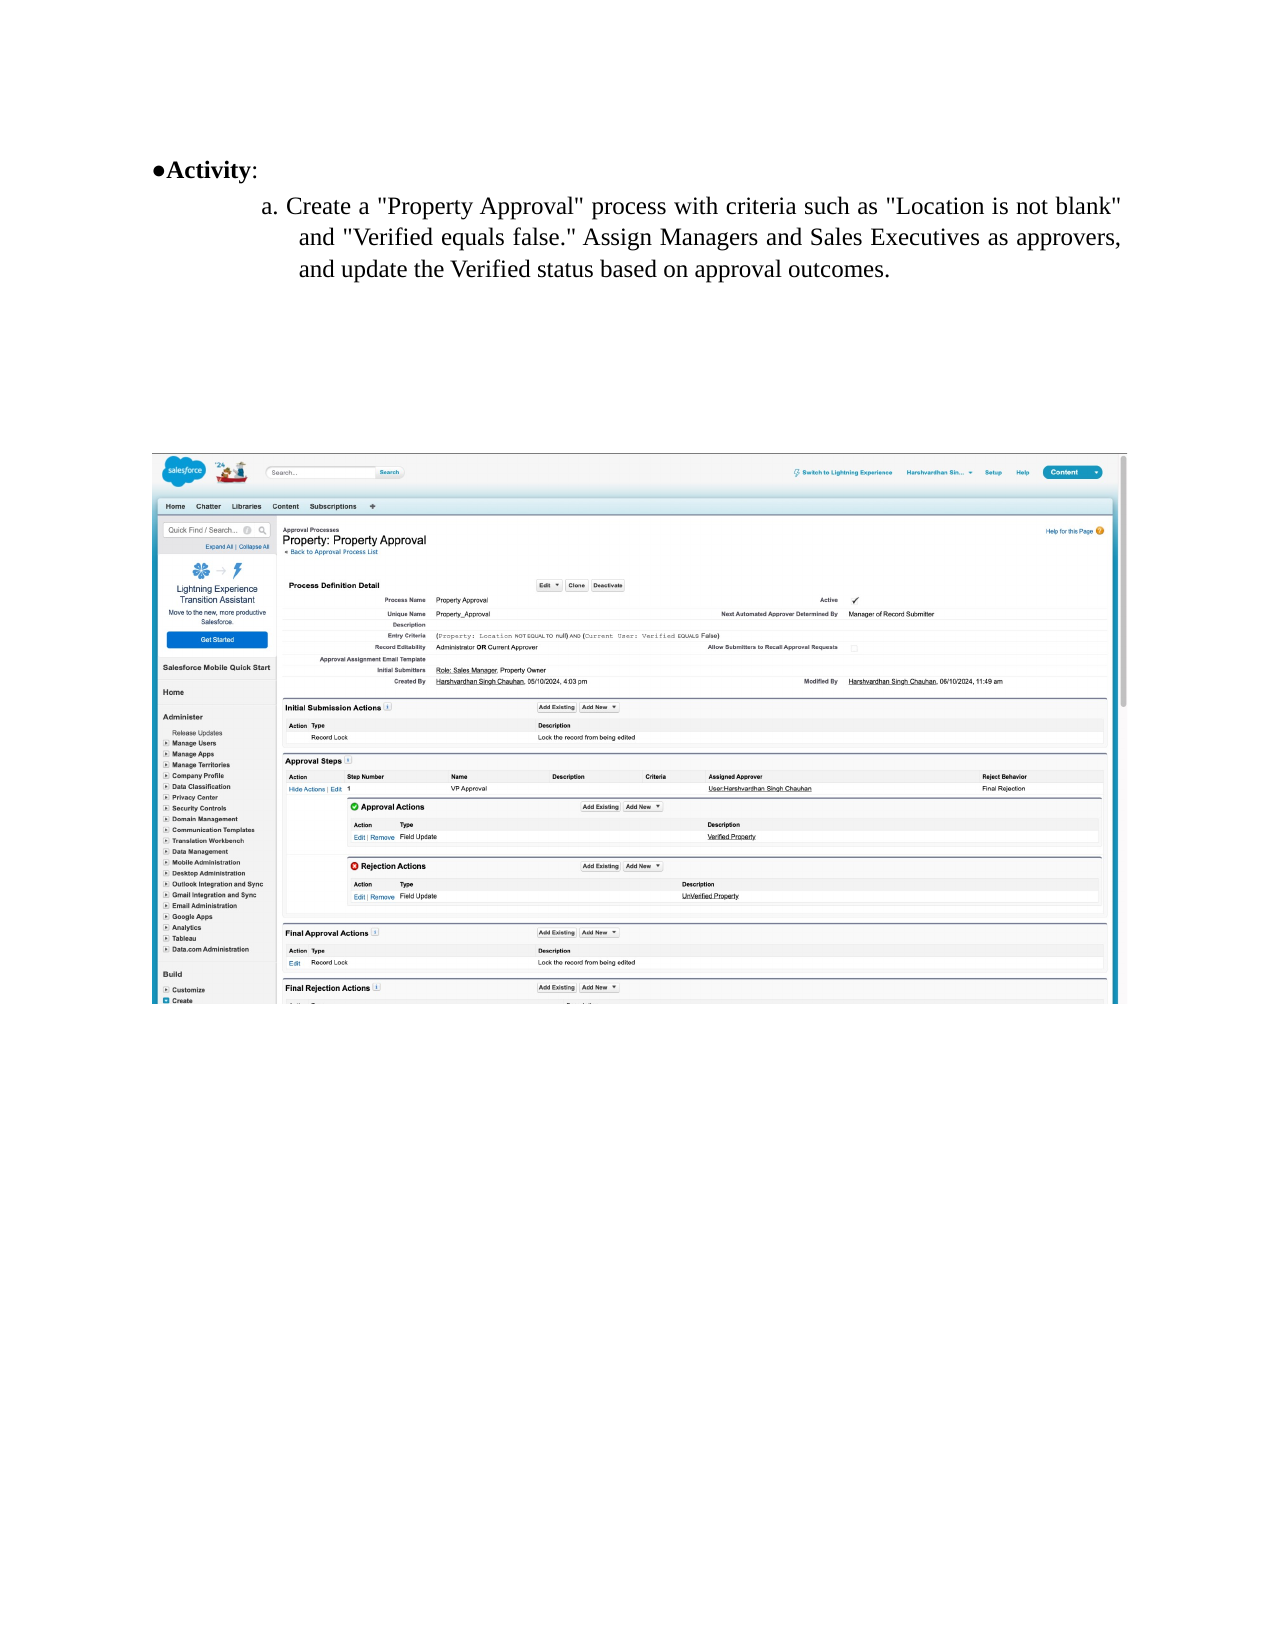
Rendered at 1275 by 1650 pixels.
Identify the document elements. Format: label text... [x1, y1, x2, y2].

text ● Activity: [150, 155, 1122, 184]
text a. Create a "Property Approval" process with criteria such as "Location is not blank" and "Verified equals false." Assign Managers and Sales Executives as approvers, and update the Verified status based on approval outcomes. [261, 191, 1122, 283]
picture [152, 453, 1128, 1004]
